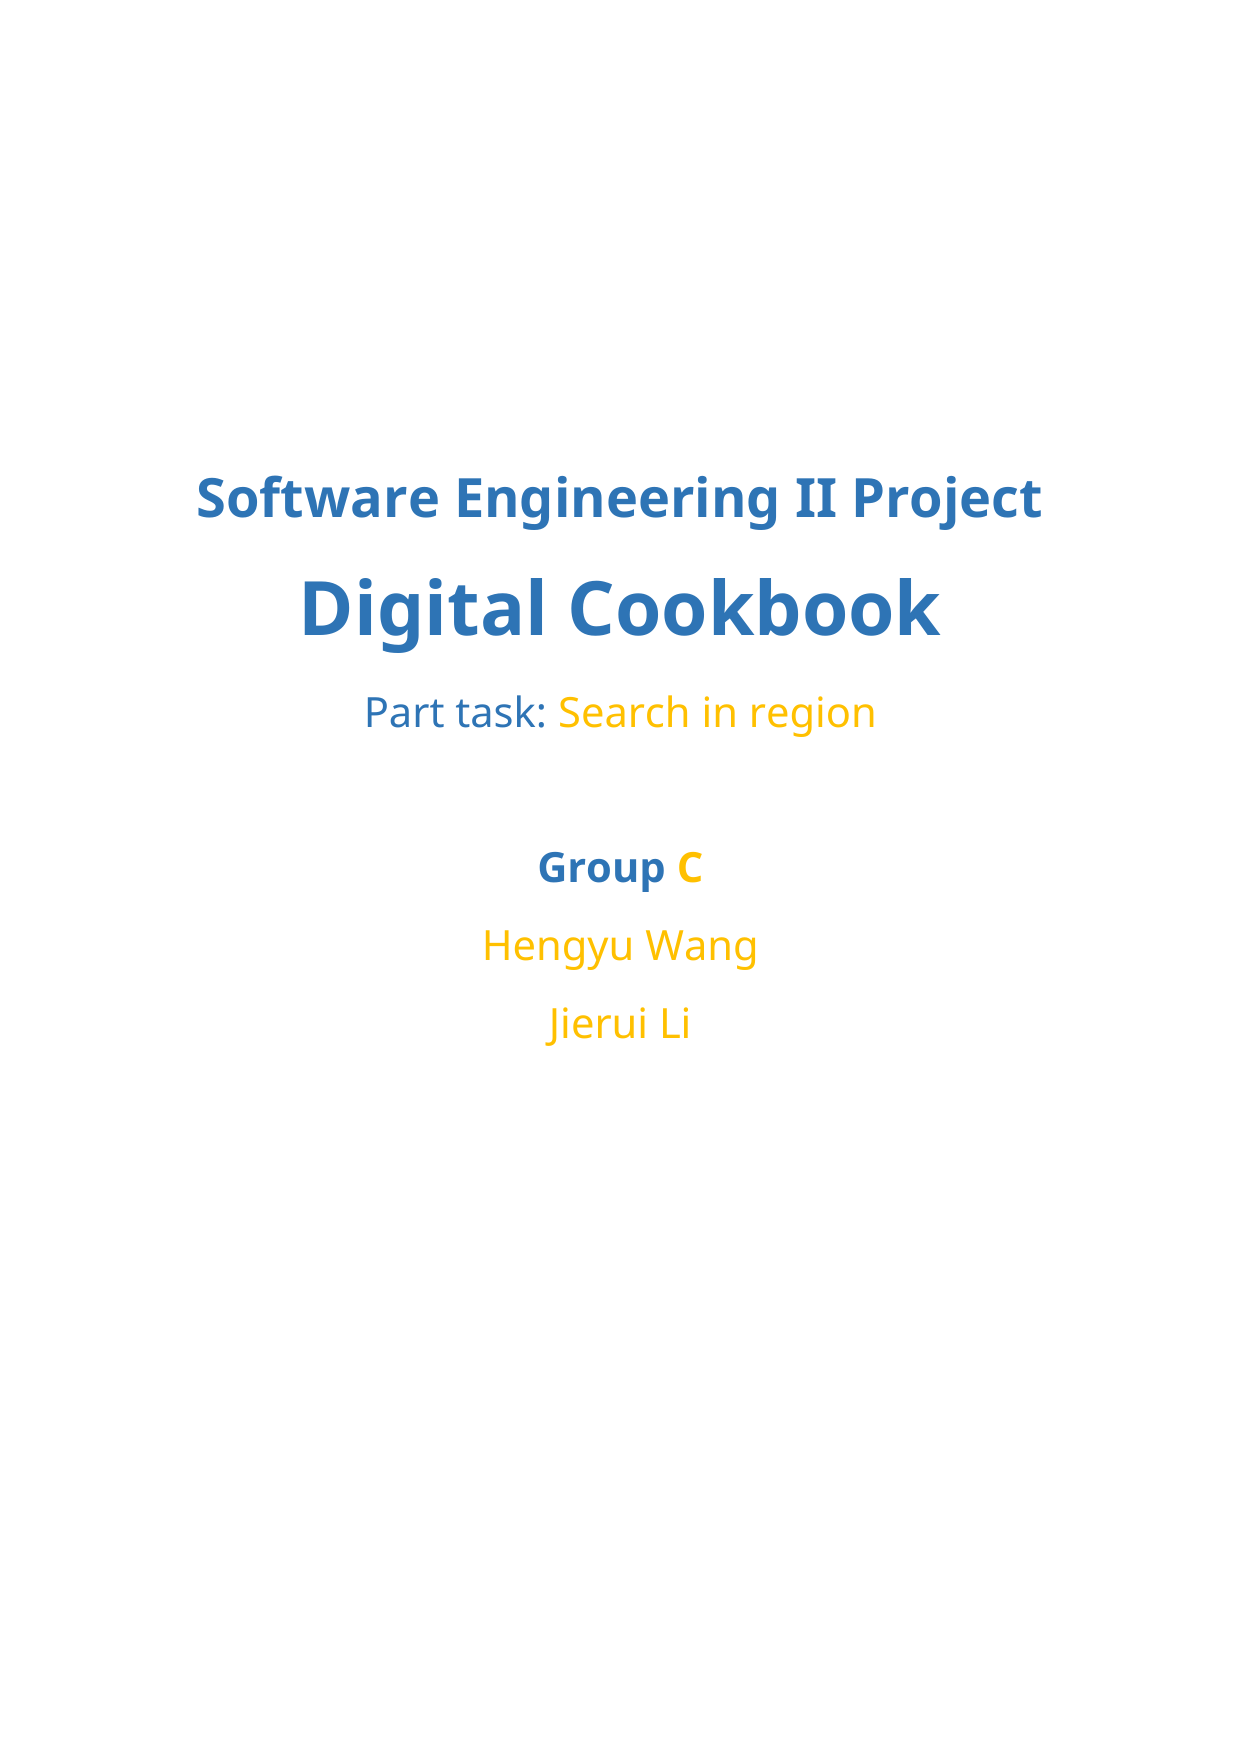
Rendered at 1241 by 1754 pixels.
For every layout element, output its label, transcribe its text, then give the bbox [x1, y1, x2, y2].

text Jierui Li [148, 994, 1093, 1051]
text Hengyu Wang [148, 916, 1093, 973]
text Digital Cookbook [148, 556, 1093, 658]
text Part task: Search in region [148, 682, 1093, 739]
text Group C [148, 838, 1093, 895]
text Software Engineering II Project [148, 459, 1093, 533]
